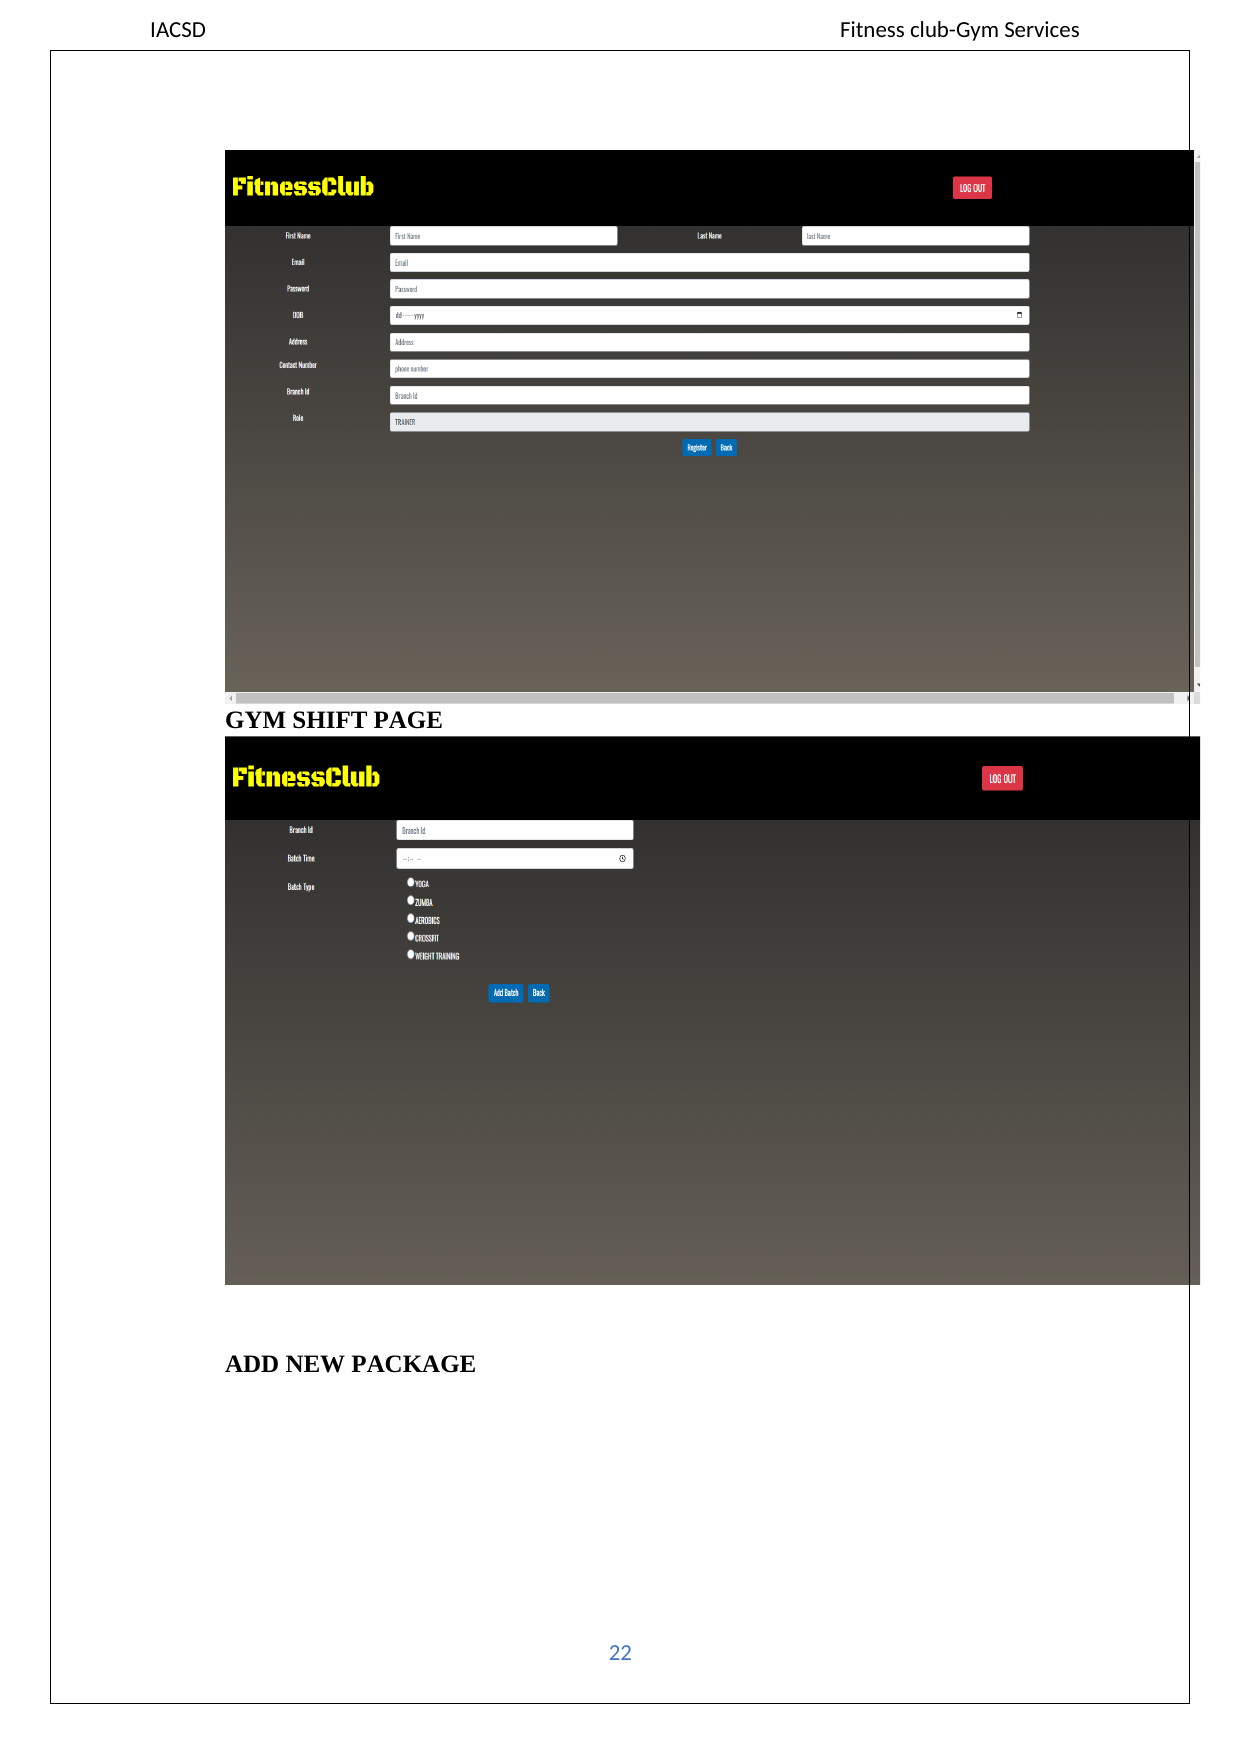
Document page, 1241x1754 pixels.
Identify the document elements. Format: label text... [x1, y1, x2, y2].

text GYM SHIFT PAGE [225, 705, 1092, 734]
picture [225, 736, 1189, 1285]
picture [1190, 150, 1200, 704]
picture [1190, 736, 1200, 1285]
picture [225, 150, 1189, 704]
text ADD NEW PACKAGE [225, 1349, 1092, 1378]
